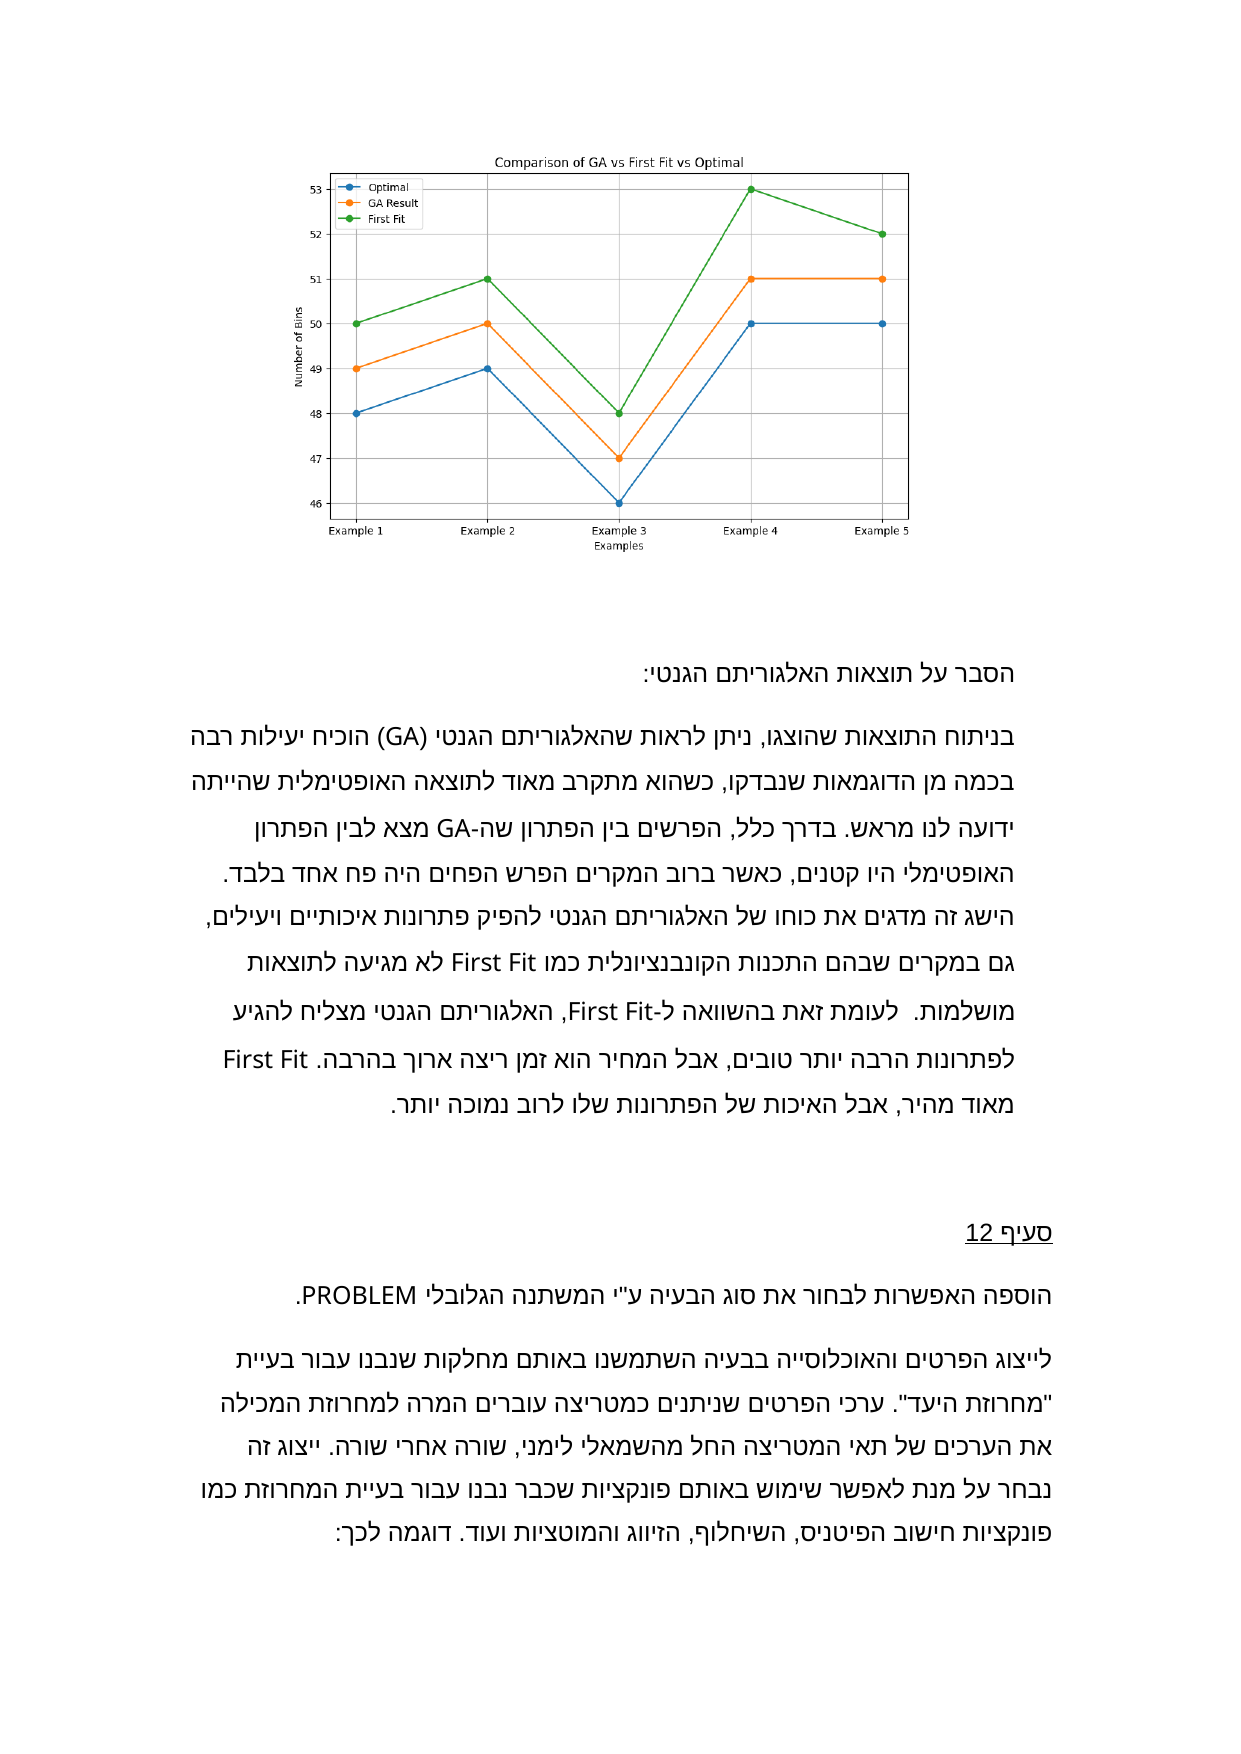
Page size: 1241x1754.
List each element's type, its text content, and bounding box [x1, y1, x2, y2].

text הסבר על תוצאות האלגוריתם הגנטי: [187, 659, 1015, 688]
text בניתוח התוצאות שהוצגו, ניתן לראות שהאלגוריתם הגנטי (GA) הוכיח יעילות רבה בכמה מן הדוגמאות שנבדקו, כשהוא מתקרב מאוד לתוצאה האופטימלית שהייתה ידועה לנו מראש. בדרך כלל, הפרשים בין הפתרון שה-GA מצא לבין הפתרון האופטימלי היו קטנים, כאשר ברוב המקרים הפרש הפחים היה פח אחד בלבד. הישג זה מדגים את כוחו של האלגוריתם הגנטי להפיק פתרונות איכותיים ויעילים, גם במקרים שבהם התכנות הקונבנציונלית כמו First Fit לא מגיעה לתוצאות מושלמות. לעומת זאת בהשוואה ל-First Fit, האלגוריתם הגנטי מצליח להגיע לפתרונות הרבה יותר טובים, אבל המחיר הוא זמן ריצה ארוך בהרבה. First Fit מאוד מהיר, אבל האיכות של הפתרונות שלו לרוב נמוכה יותר. [187, 719, 1015, 1119]
text הוספה האפשרות לבחור את סוג הבעיה ע"י המשתנה הגלובלי PROBLEM. [187, 1278, 1053, 1312]
text סעיף 12 [187, 1218, 1053, 1247]
picture [287, 150, 916, 558]
text לייצוג הפרטים והאוכלוסייה בבעיה השתמשנו באותם מחלקות שנבנו עבור בעיית "מחרוזת היעד". ערכי הפרטים שניתנים כמטריצה עוברים המרה למחרוזת המכילה את הערכים של תאי המטריצה החל מהשמאלי לימני, שורה אחרי שורה. ייצוג זה נבחר על מנת לאפשר שימוש באותם פונקציות שכבר נבנו עבור בעיית המחרוזת כמו פונקציות חישוב הפיטניס, השיחלוף, הזיווג והמוטציות ועוד. דוגמה לכך: [187, 1345, 1053, 1547]
